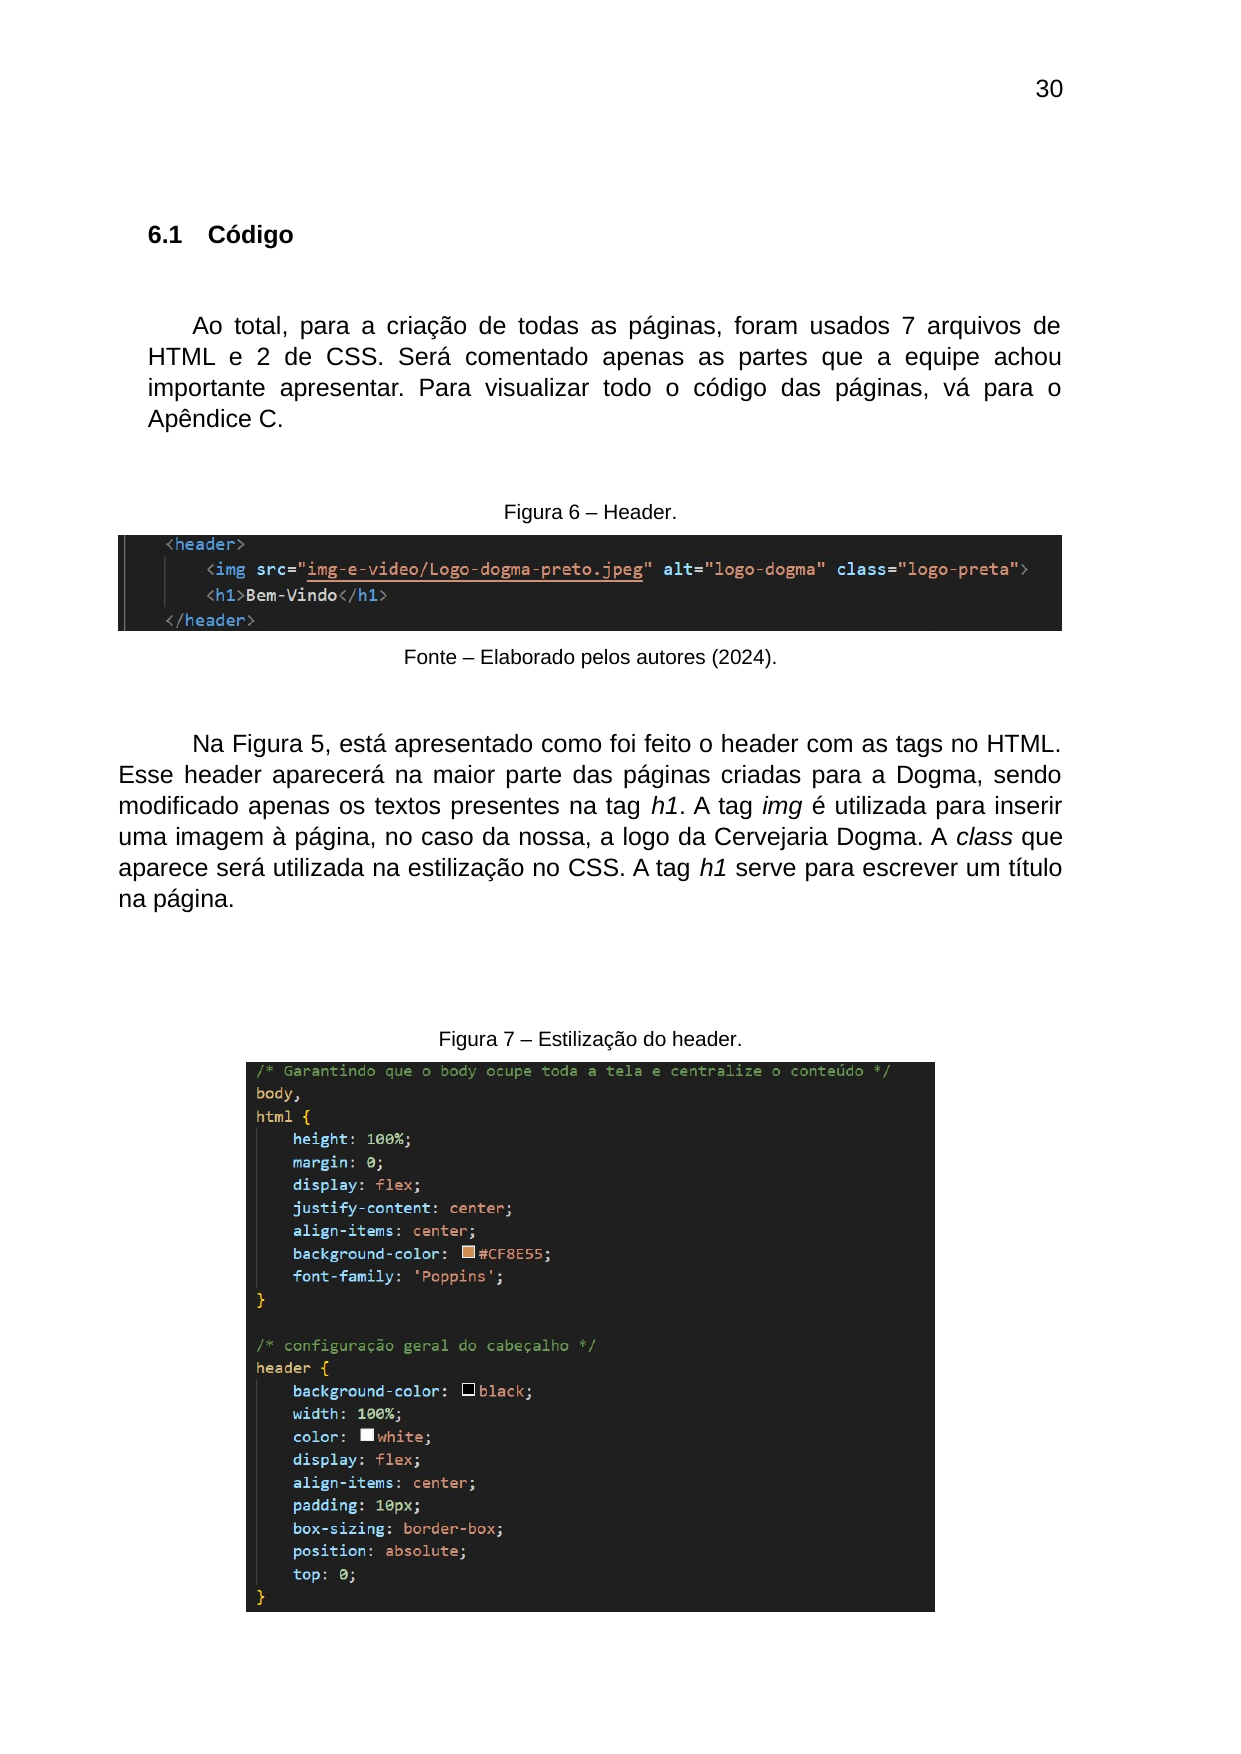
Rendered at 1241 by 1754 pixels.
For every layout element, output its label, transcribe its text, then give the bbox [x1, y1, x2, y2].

picture [246, 1062, 935, 1612]
text Figura 7 – Estilização do header. [118, 1027, 1063, 1051]
picture [118, 535, 1062, 631]
text Figura 6 – Header. [118, 500, 1063, 524]
text Fonte – Elaborado pelos autores (2024). [118, 645, 1063, 669]
subtitle Código [148, 220, 1063, 249]
text Ao total, para a criação de todas as páginas, foram usados 7 arquivos de HTML e 2 de CSS. Será comentado apenas as partes que a equipe achou importante apresentar. Para visualizar todo o código das páginas, vá para o Apêndice C. [148, 311, 1063, 433]
text Na Figura 5, está apresentado como foi feito o header com as tags no HTML. Esse header aparecerá na maior parte das páginas criadas para a Dogma, sendo modificado apenas os textos presentes na tag h1. A tag img é utilizada para inserir uma imagem à página, no caso da nossa, a logo da Cervejaria Dogma. A class que aparece será utilizada na estilização no CSS. A tag h1 serve para escrever um título na página. [118, 728, 1063, 912]
